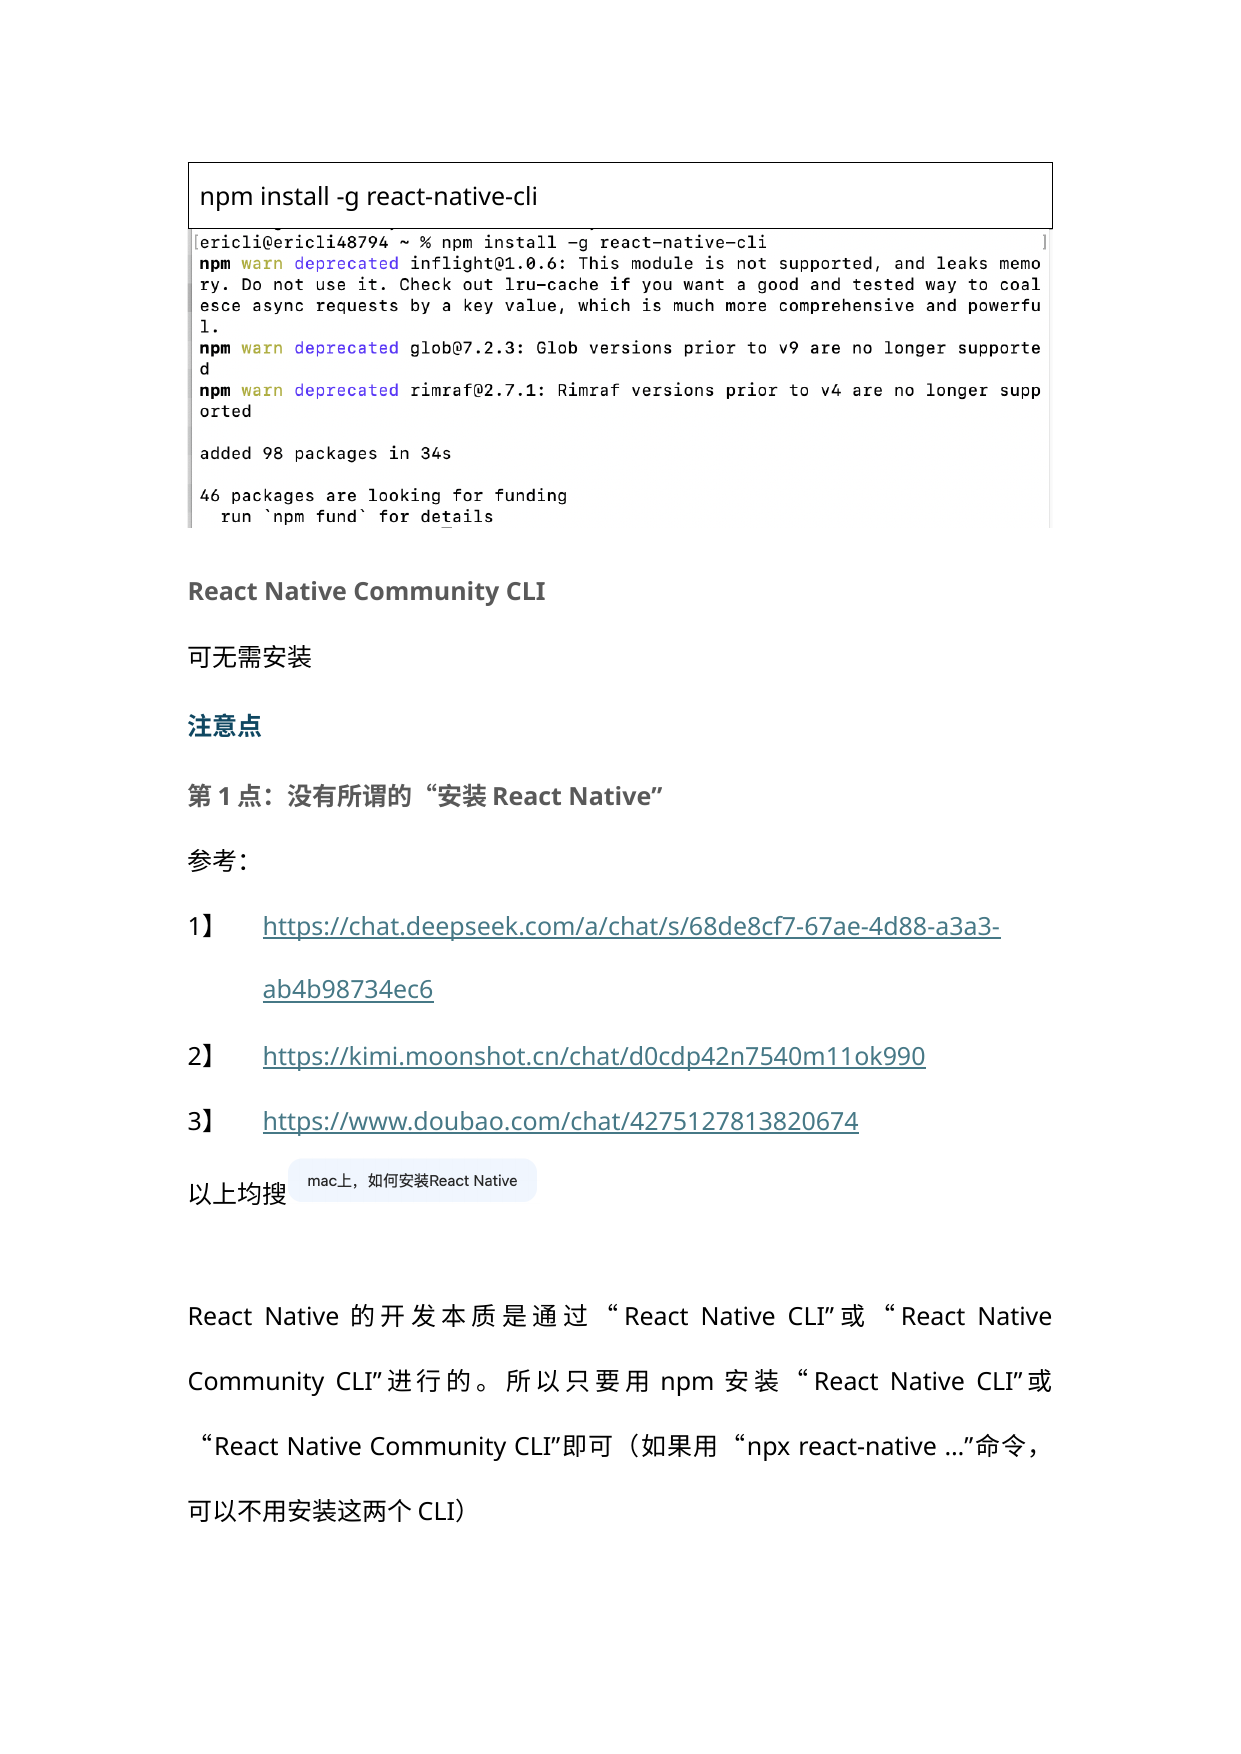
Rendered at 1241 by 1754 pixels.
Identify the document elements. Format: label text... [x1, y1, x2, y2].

picture [187, 229, 1053, 528]
text 以上均搜 [187, 1152, 1053, 1217]
text 参考： [187, 827, 1053, 892]
picture [287, 1157, 541, 1204]
subtitle 第1点：没有所谓的“安装React Native” [187, 762, 1053, 827]
list https://www.doubao.com/chat/4275127813820674 [187, 1087, 1053, 1152]
subtitle 注意点 [187, 692, 1053, 757]
text 可无需安装 [187, 623, 1053, 688]
list https://chat.deepseek.com/a/chat/s/68de8cf7-67ae-4d88-a3a3-ab4b98734ec6 [187, 892, 1053, 1022]
subtitle React Native Community CLI [187, 558, 1053, 623]
list https://kimi.moonshot.cn/chat/d0cdp42n7540m11ok990 [187, 1022, 1053, 1087]
table_header npm install -g react-native-cli [189, 163, 1052, 228]
text React Native的开发本质是通过“React Native CLI”或“React Native Community CLI”进行的。所以只要用npm安装“React Native CLI”或“React Native Community CLI”即可（如果用“npx react-native …”命令，可以不用安装这两个CLI） [187, 1282, 1053, 1542]
